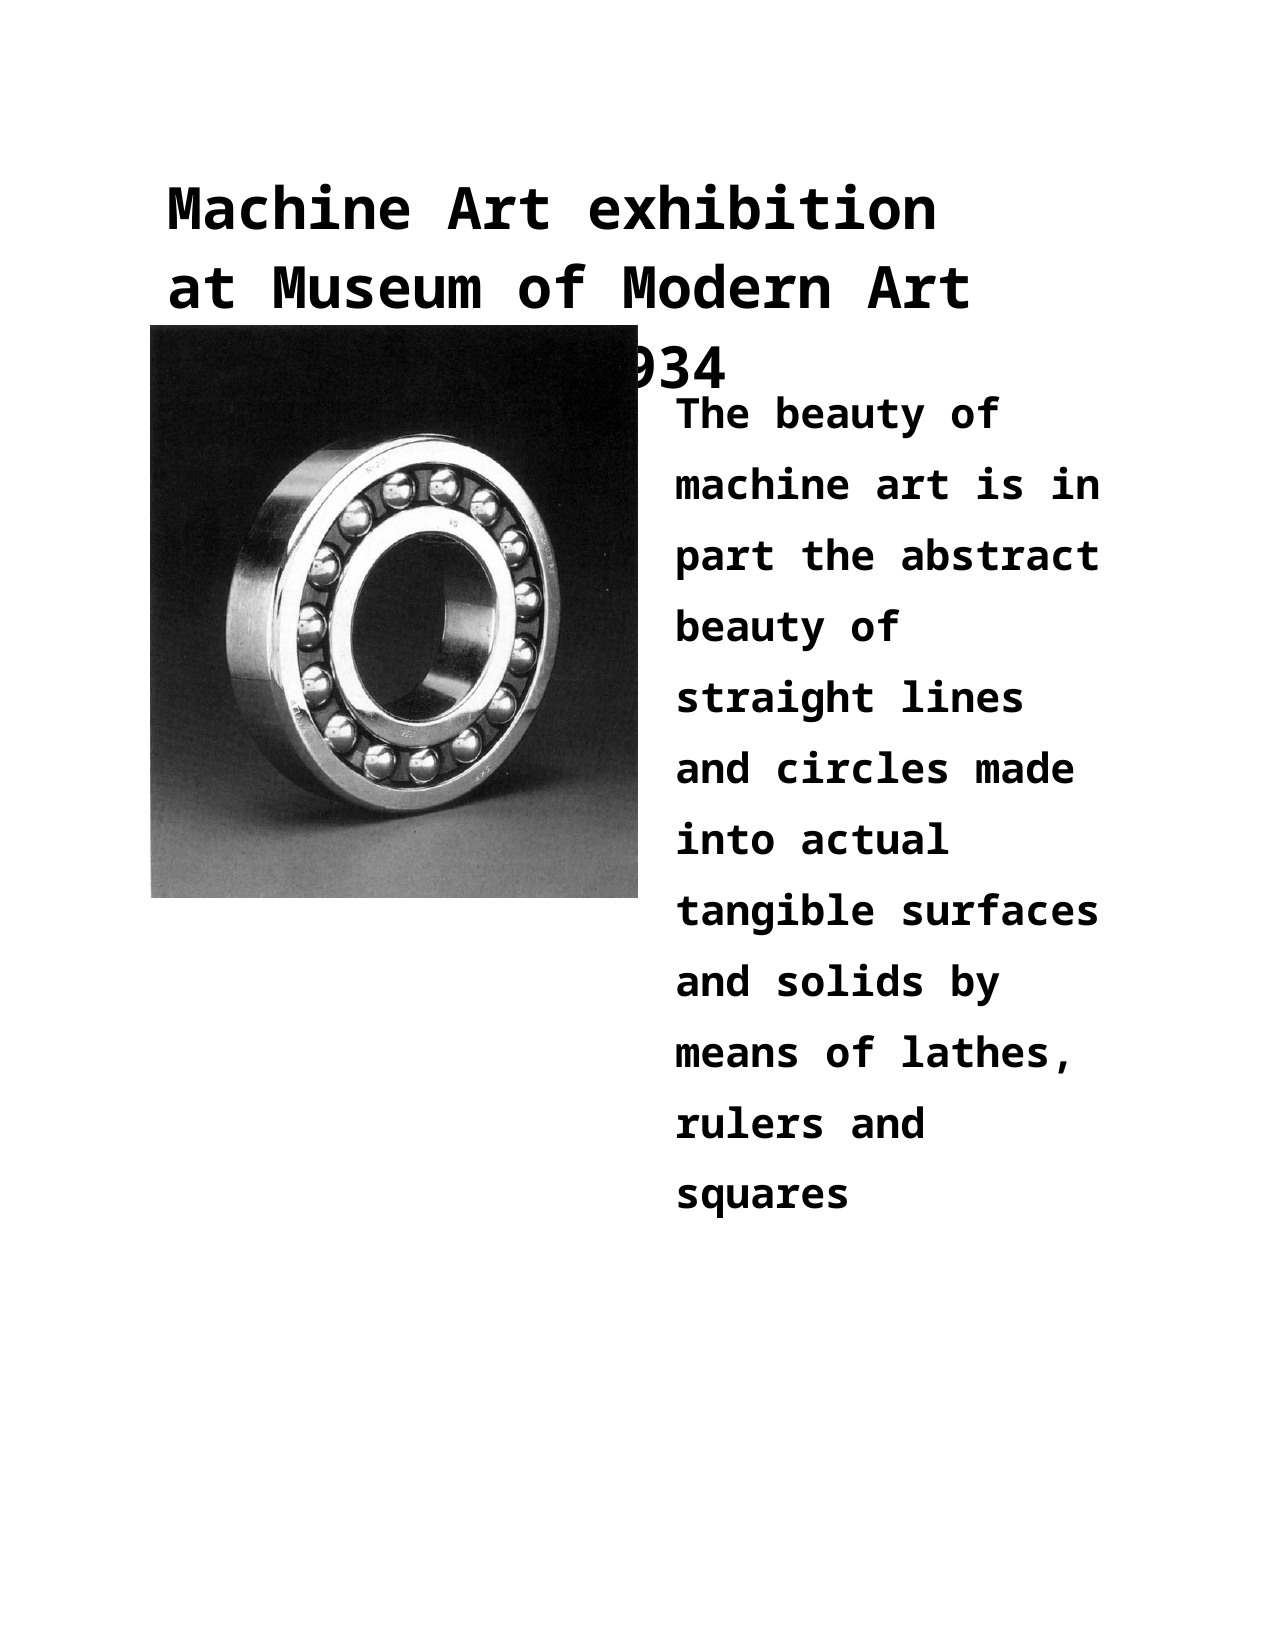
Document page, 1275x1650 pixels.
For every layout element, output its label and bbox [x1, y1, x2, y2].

picture [150, 325, 638, 898]
